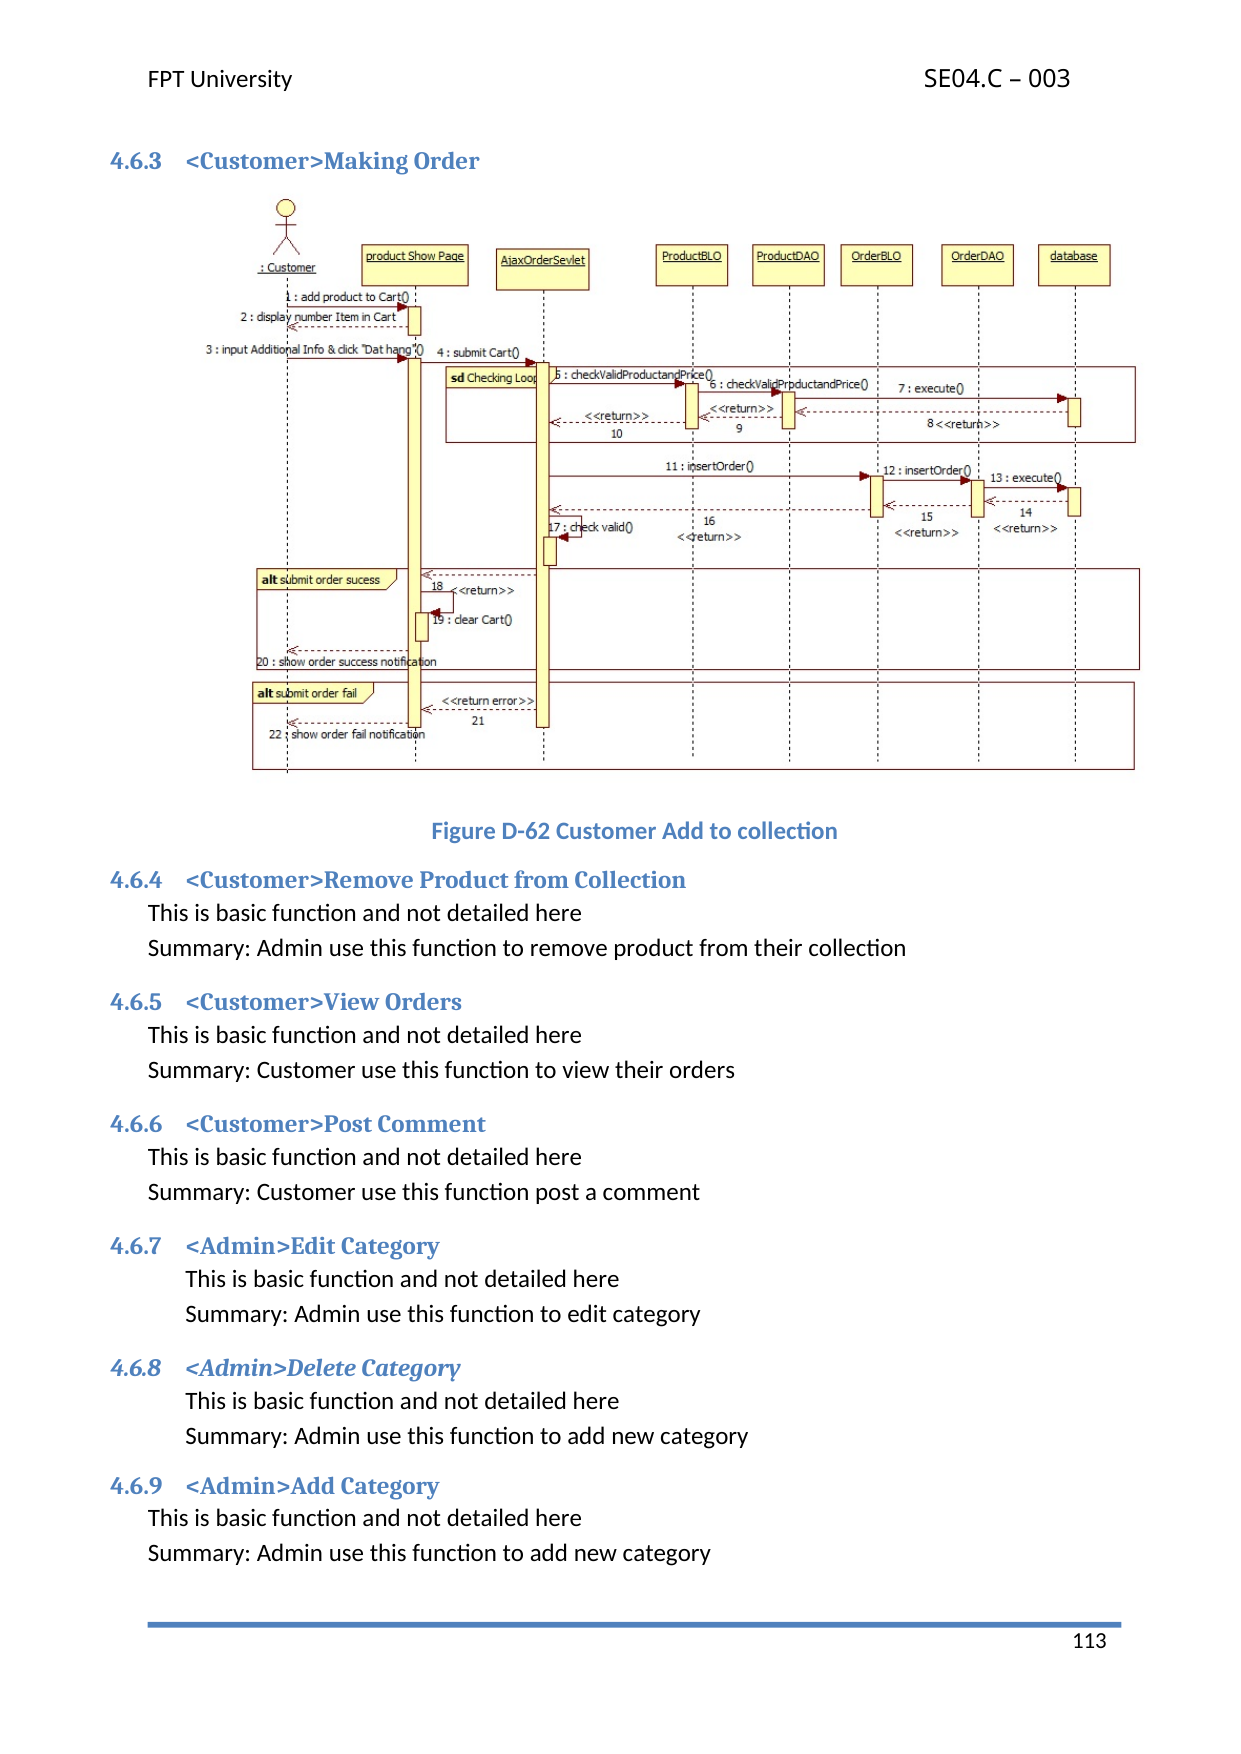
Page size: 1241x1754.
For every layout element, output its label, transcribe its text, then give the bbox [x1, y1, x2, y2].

subtitle <Customer>View Orders [110, 988, 1122, 1017]
subtitle <Customer>Making Order [110, 147, 1122, 176]
text Summary: Customer use this function post a comment [148, 1176, 1112, 1207]
subtitle <Admin>Add Category [110, 1472, 1122, 1500]
text Summary: Admin use this function to edit category [148, 1298, 1112, 1328]
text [148, 1503, 1112, 1533]
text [148, 1538, 1112, 1568]
text This is basic function and not detailed here [148, 1385, 1112, 1415]
subtitle <Admin>Edit Category [110, 1232, 1122, 1261]
text This is basic function and not detailed here [148, 1141, 1112, 1172]
text This is basic function and not detailed here [148, 897, 1112, 928]
picture [185, 178, 1160, 790]
text Summary: Customer use this function to view their orders [148, 1054, 1112, 1085]
text Summary: Admin use this function to remove product from their collection [148, 932, 1112, 963]
subtitle <Customer>Post Comment [110, 1110, 1122, 1139]
text This is basic function and not detailed here [148, 1263, 1112, 1293]
text Figure D-62 Customer Add to collection [148, 815, 1122, 846]
subtitle <Admin>Delete Category [110, 1354, 1122, 1383]
text This is basic function and not detailed here [148, 1019, 1112, 1050]
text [148, 1420, 1112, 1450]
subtitle <Customer>Remove Product from Collection [110, 866, 1122, 895]
